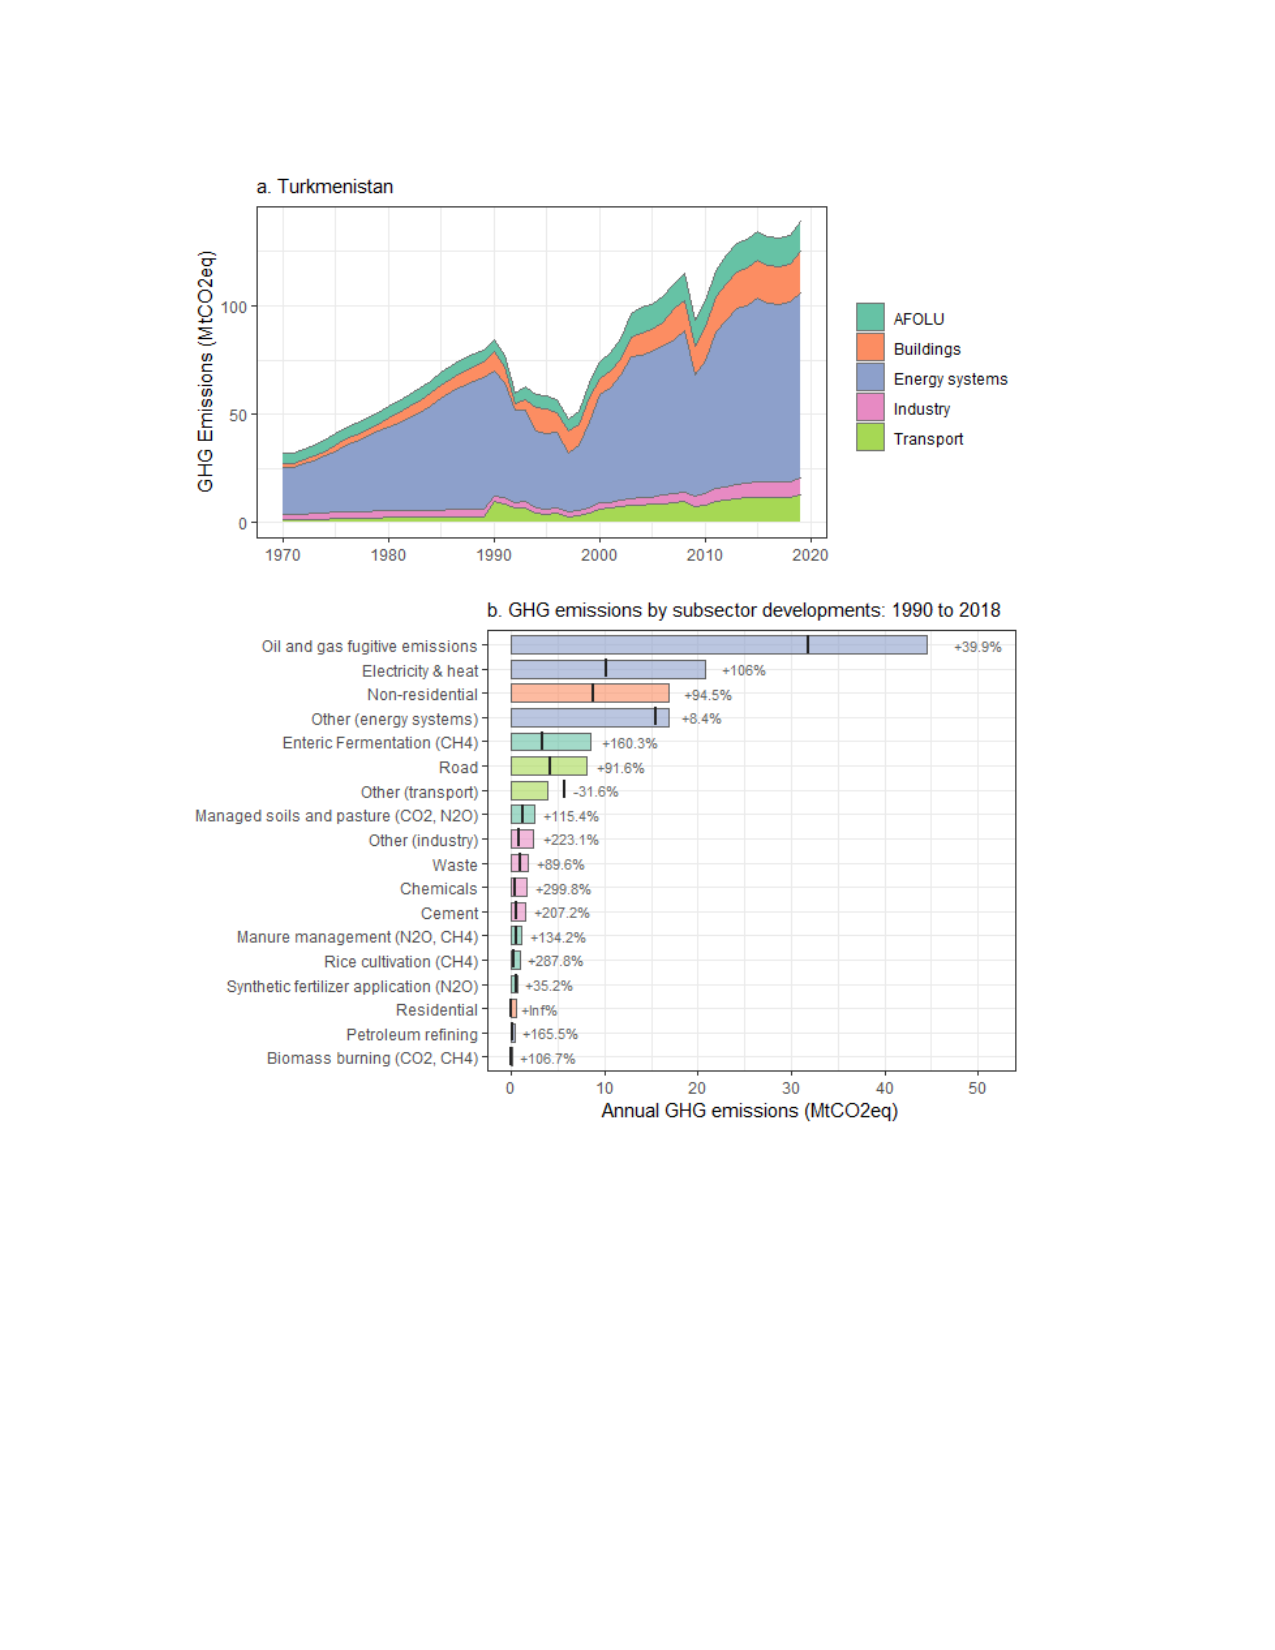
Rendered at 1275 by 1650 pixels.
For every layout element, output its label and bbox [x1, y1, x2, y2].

picture [168, 150, 1044, 1150]
